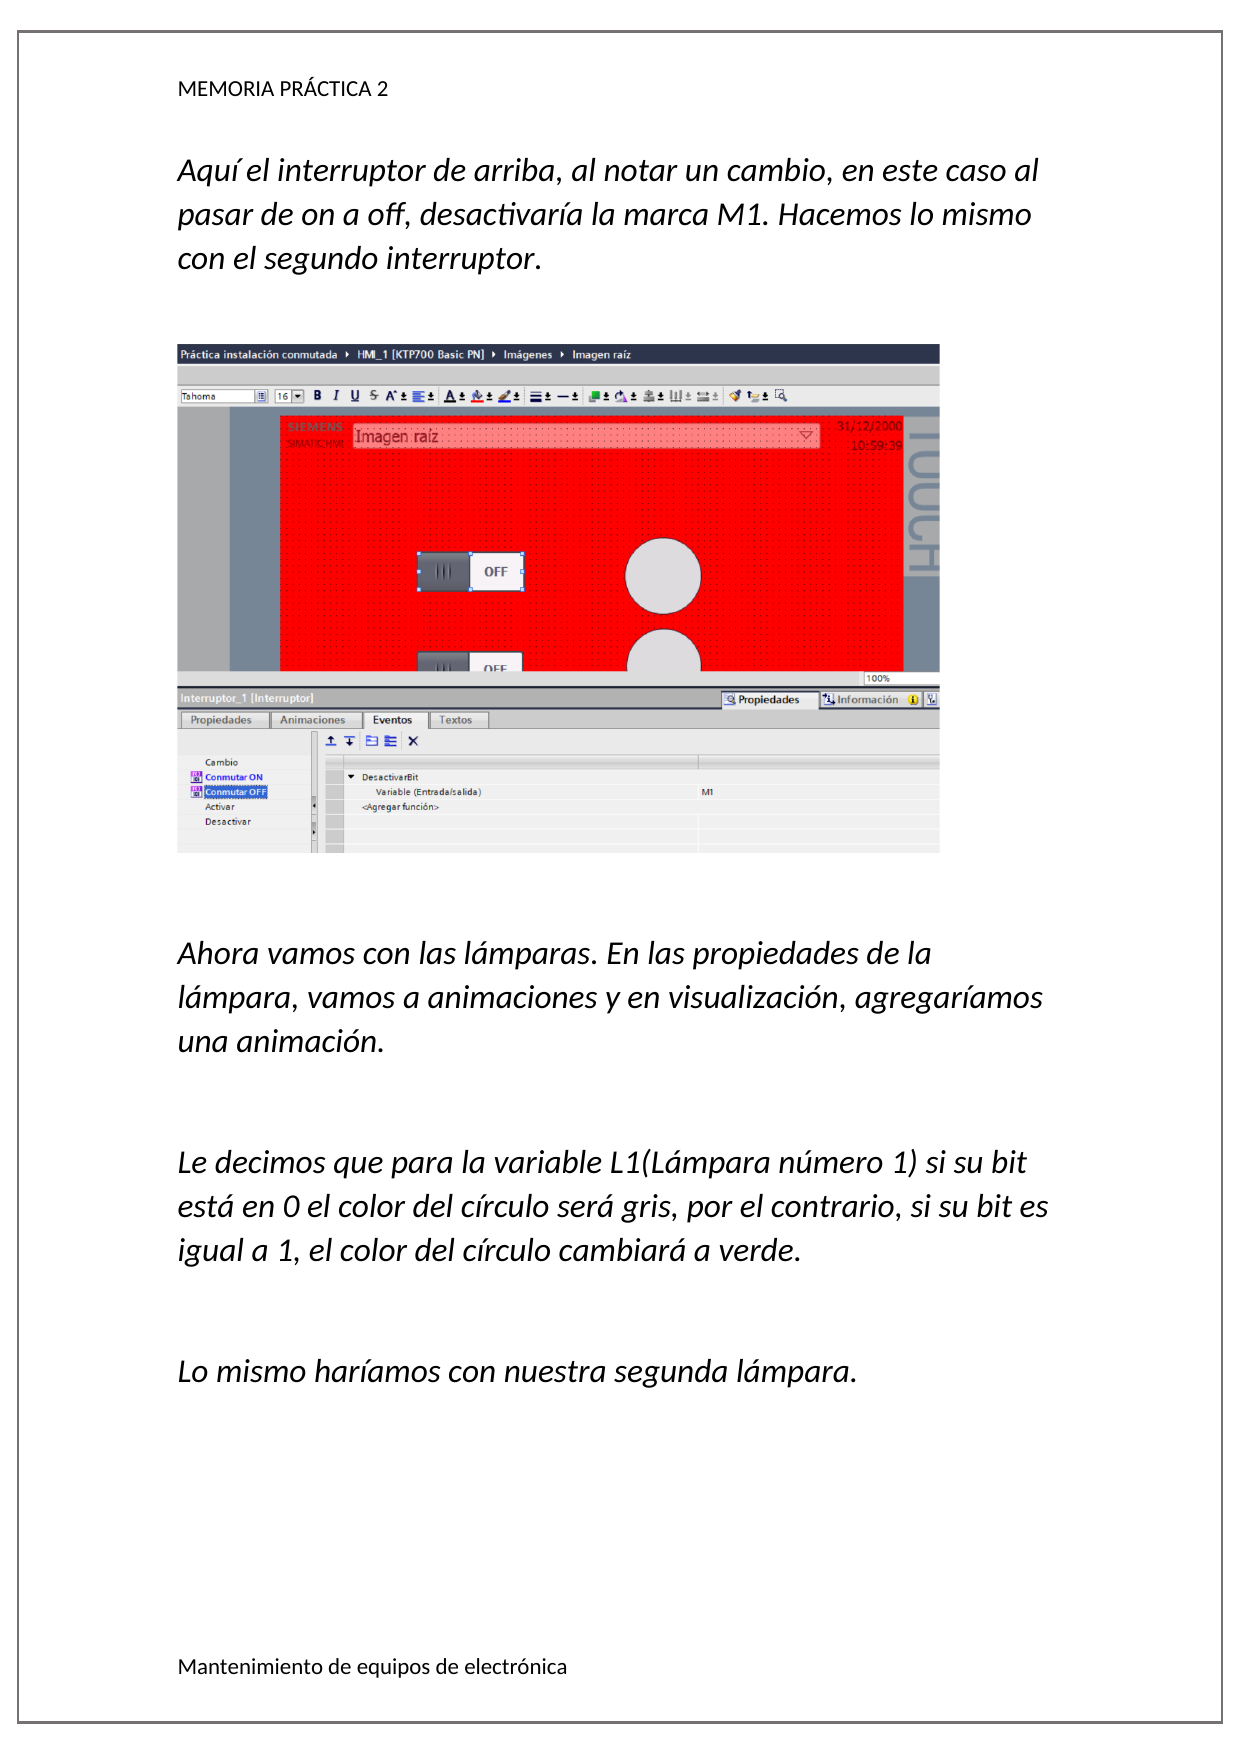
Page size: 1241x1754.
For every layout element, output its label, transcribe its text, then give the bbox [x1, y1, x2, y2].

picture [177, 344, 940, 853]
text Lo mismo haríamos con nuestra segunda lámpara. [177, 1350, 1063, 1391]
text Le decimos que para la variable L1(Lámpara número 1) si su bit está en 0 el color del círculo será gris, por el contrario, si su bit es igual a 1, el color del círculo cambiará a verde. [177, 1141, 1063, 1269]
text Aquí el interruptor de arriba, al notar un cambio, en este caso al pasar de on a off, desactivaría la marca M1. Hacemos lo mismo con el segundo interruptor. [177, 149, 1063, 278]
text Ahora vamos con las lámparas. En las propiedades de la lámpara, vamos a animaciones y en visualización, agregaríamos una animación. [177, 932, 1063, 1060]
